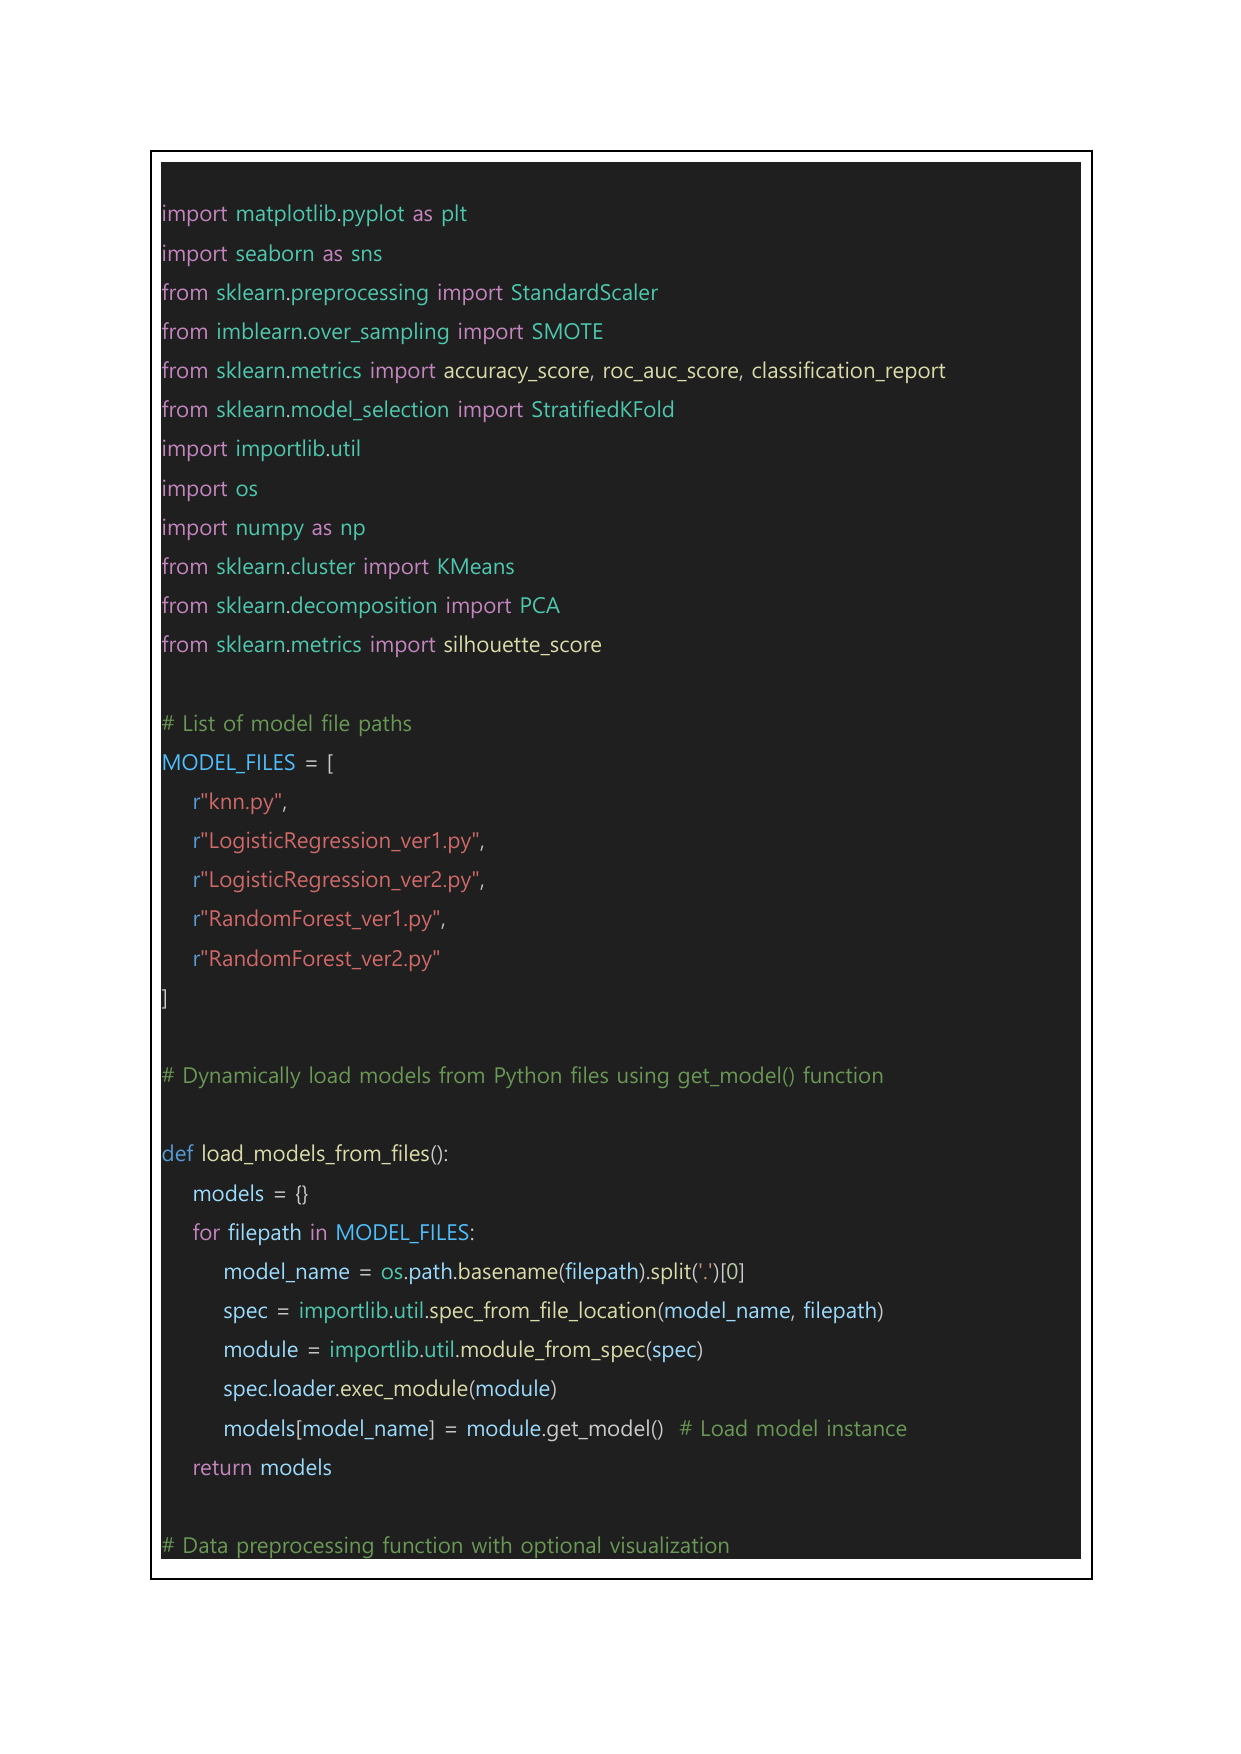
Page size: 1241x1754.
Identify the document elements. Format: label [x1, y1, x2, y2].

table_cell [152, 152, 1091, 1578]
